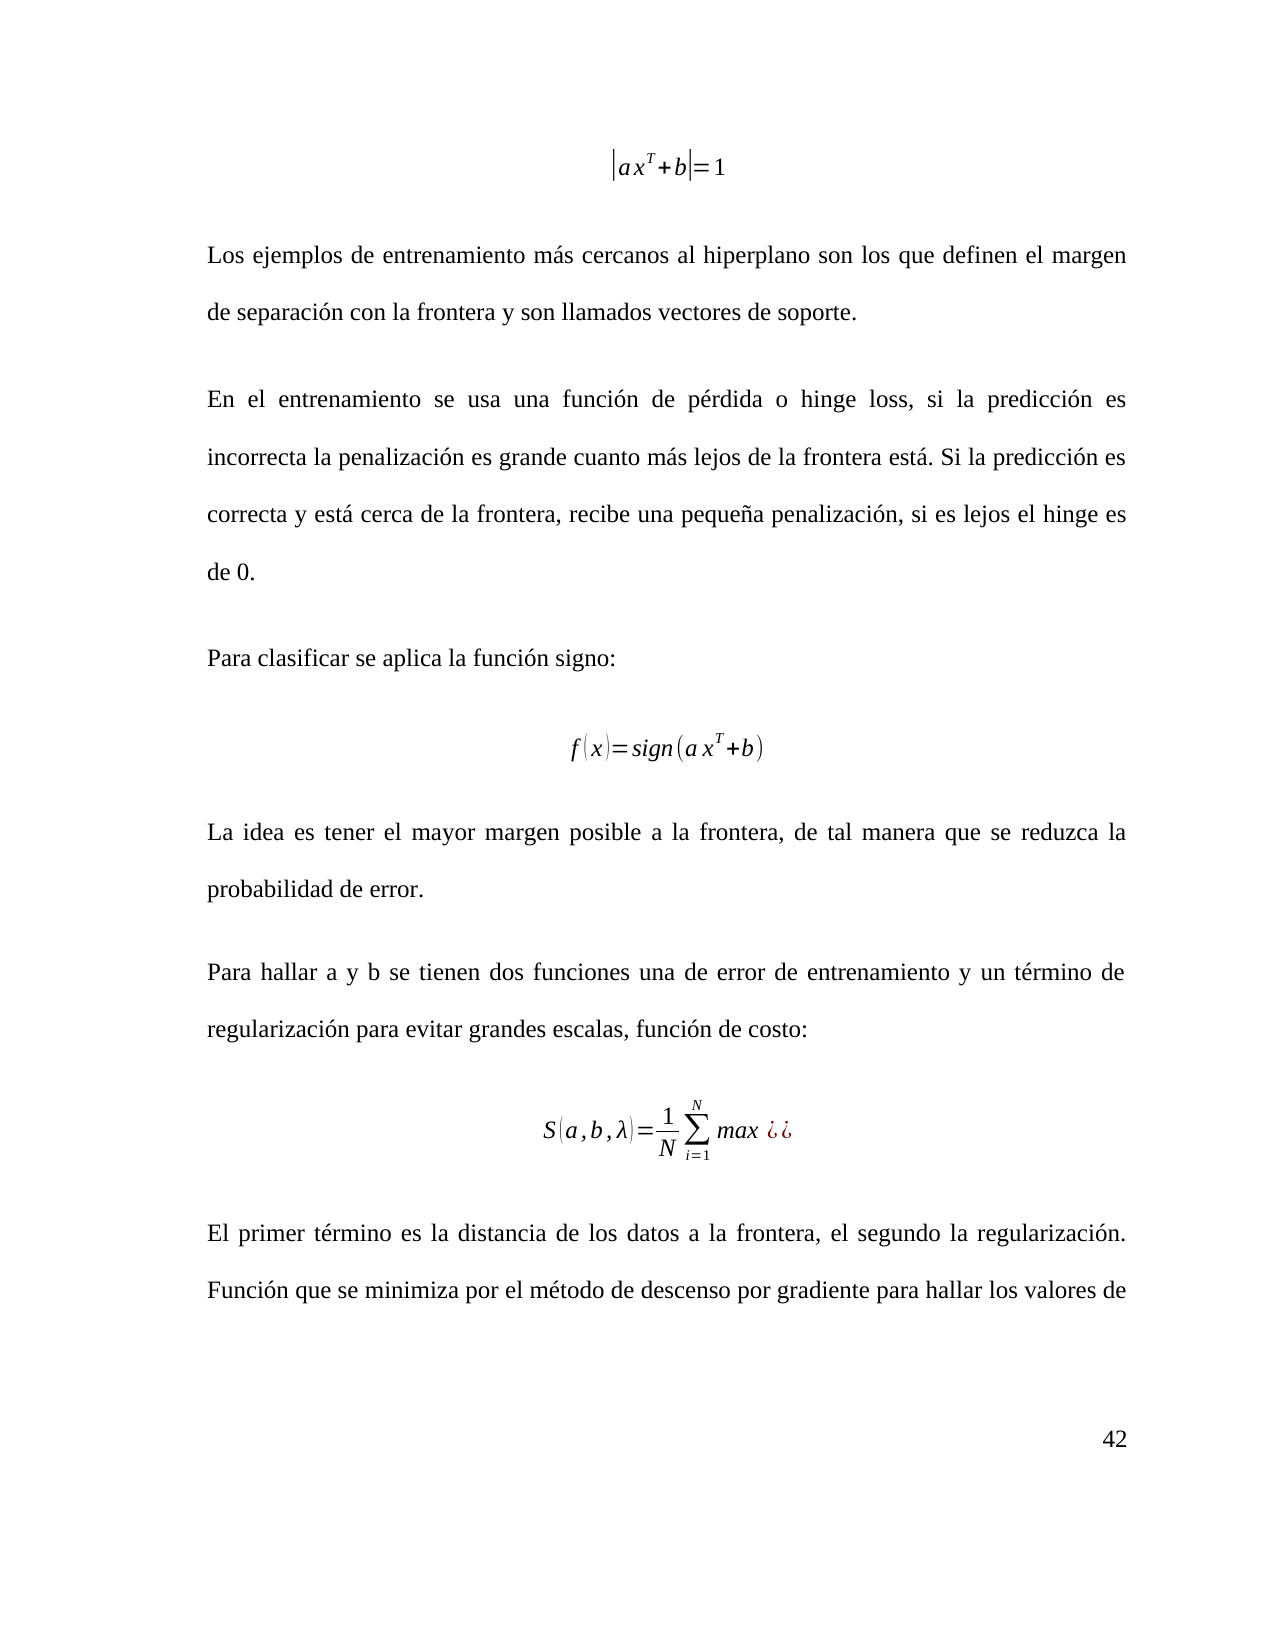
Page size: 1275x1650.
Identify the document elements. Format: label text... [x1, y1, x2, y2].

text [207, 1218, 1127, 1304]
text Para clasificar se aplica la función signo: [207, 643, 1127, 672]
text Los ejemplos de entrenamiento más cercanos al hiperplano son los que definen el margen de separación con la frontera y son llamados vectores de soporte. [207, 240, 1127, 326]
text Para hallar a y b se tienen dos funciones una de error de entrenamiento y un término de regularización para evitar grandes escalas, función de costo: [207, 957, 1127, 1043]
text En el entrenamiento se usa una función de pérdida o hinge loss, si la predicción es incorrecta la penalización es grande cuanto más lejos de la frontera está. Si la predicción es correcta y está cerca de la frontera, recibe una pequeña penalización, si es lejos el hinge es de 0. [207, 384, 1127, 585]
text La idea es tener el mayor margen posible a la frontera, de tal manera que se reduzca la probabilidad de error. [207, 817, 1127, 903]
